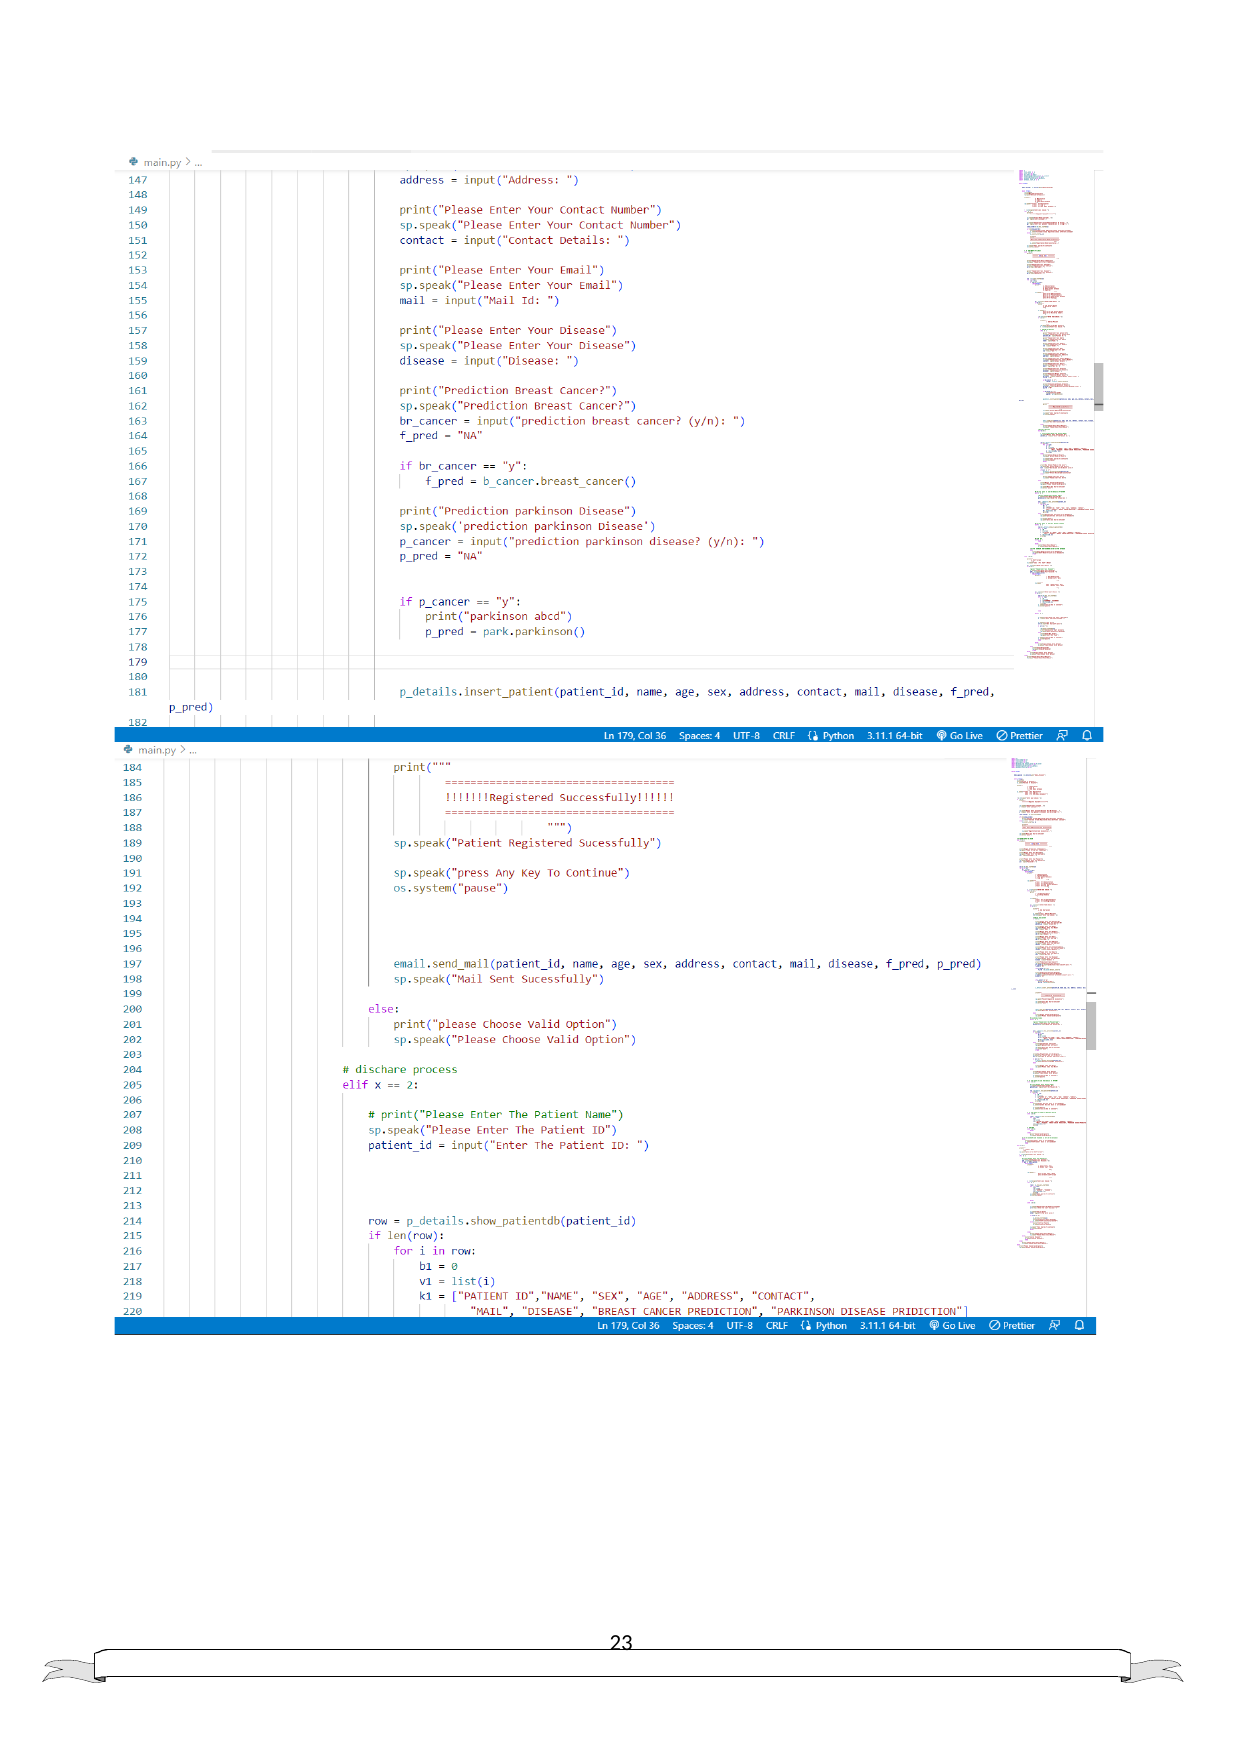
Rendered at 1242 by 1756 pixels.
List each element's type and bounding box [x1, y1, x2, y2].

picture [114, 743, 1097, 1335]
picture [1118, 1649, 1131, 1682]
picture [94, 1649, 108, 1682]
picture [114, 150, 1104, 742]
